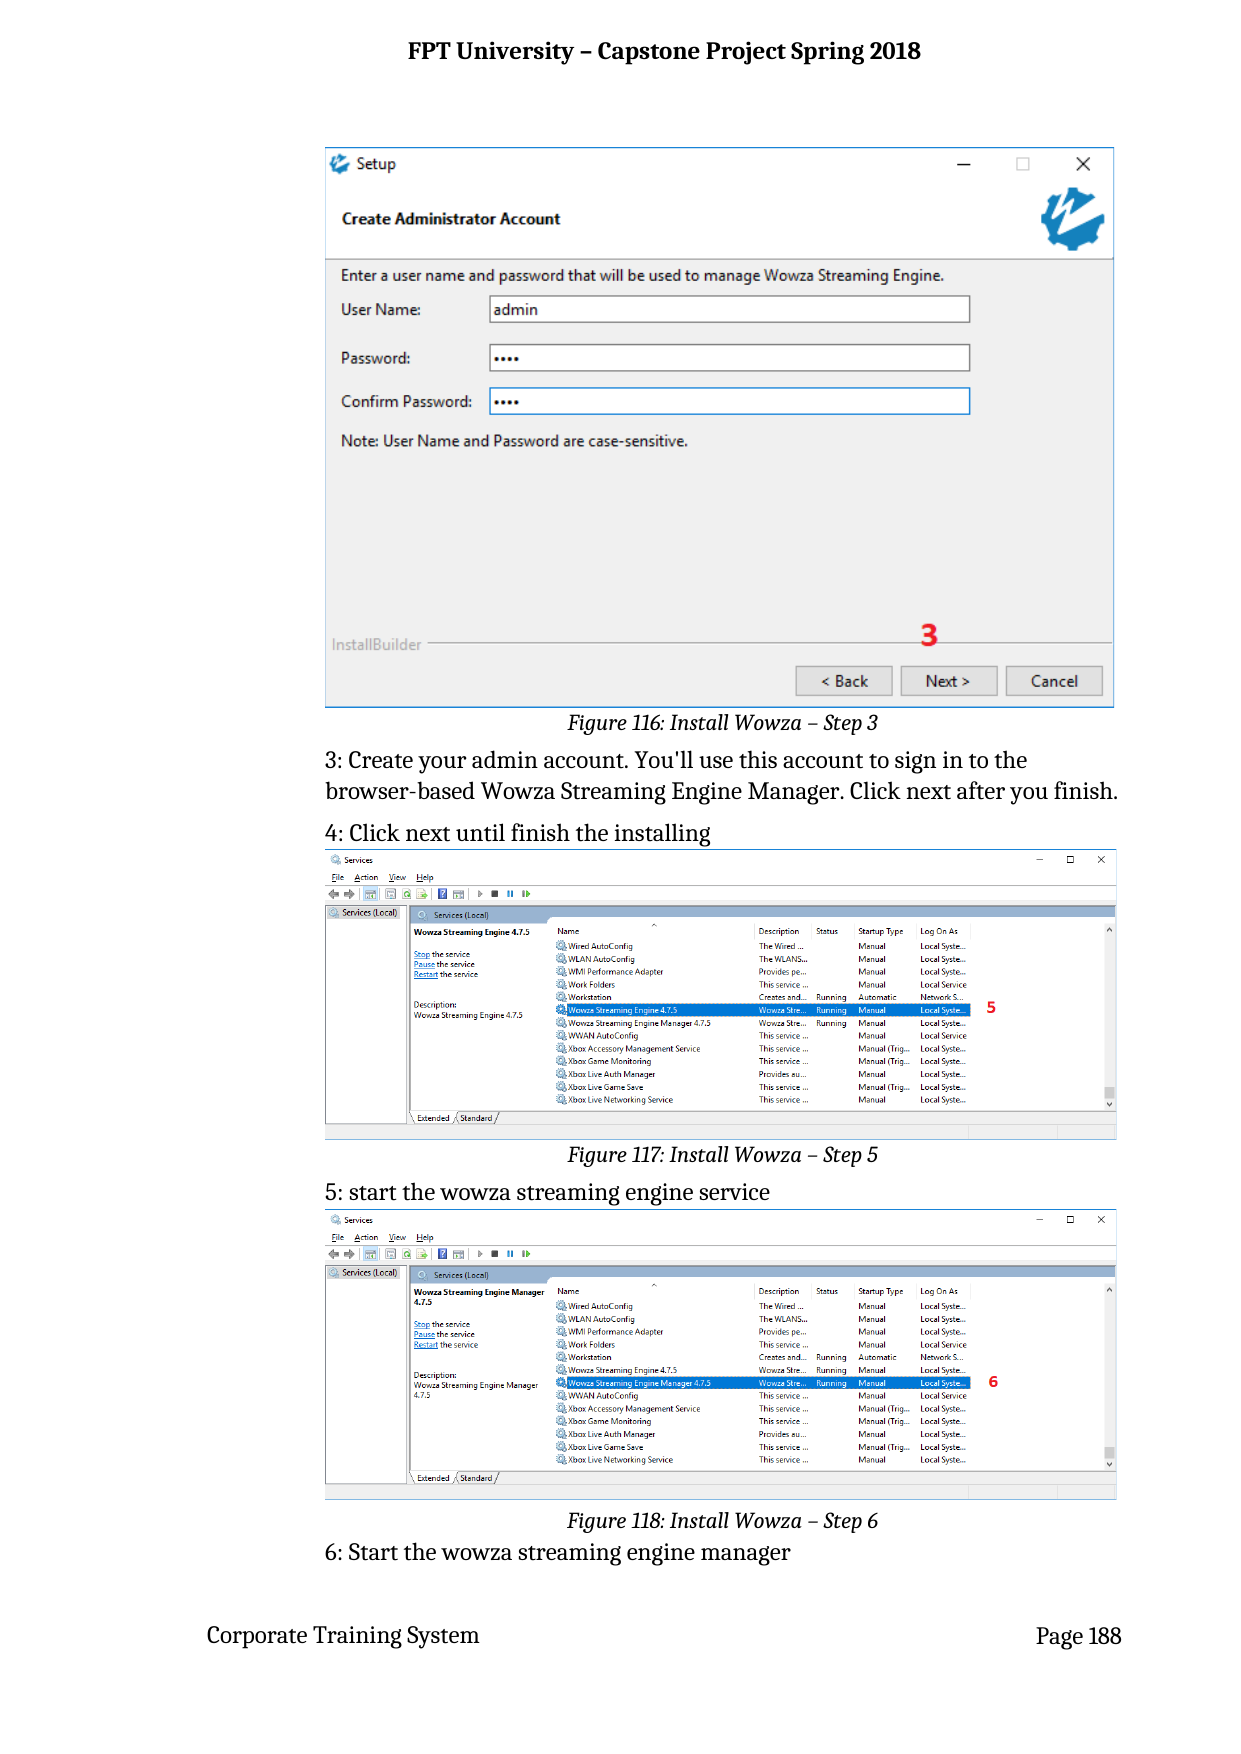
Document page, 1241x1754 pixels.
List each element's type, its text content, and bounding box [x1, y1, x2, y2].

text 4: Click next until finish the installing [325, 819, 1122, 847]
text 5: start the wowza streaming engine service [325, 1178, 1122, 1207]
text Figure 118: Install Wowza – Step 6 [207, 1508, 1122, 1534]
text 3: Create your admin account. You'll use this account to sign in to the browser-based Wowza Streaming Engine Manager. Click next after you finish. [325, 746, 1122, 806]
text 6: Start the wowza streaming engine manager [325, 1538, 1122, 1567]
picture [325, 849, 1117, 1140]
text Figure 117: Install Wowza – Step 5 [207, 1142, 1122, 1168]
picture [325, 147, 1115, 708]
picture [325, 1209, 1117, 1500]
text Figure 116: Install Wowza – Step 3 [207, 710, 1122, 736]
